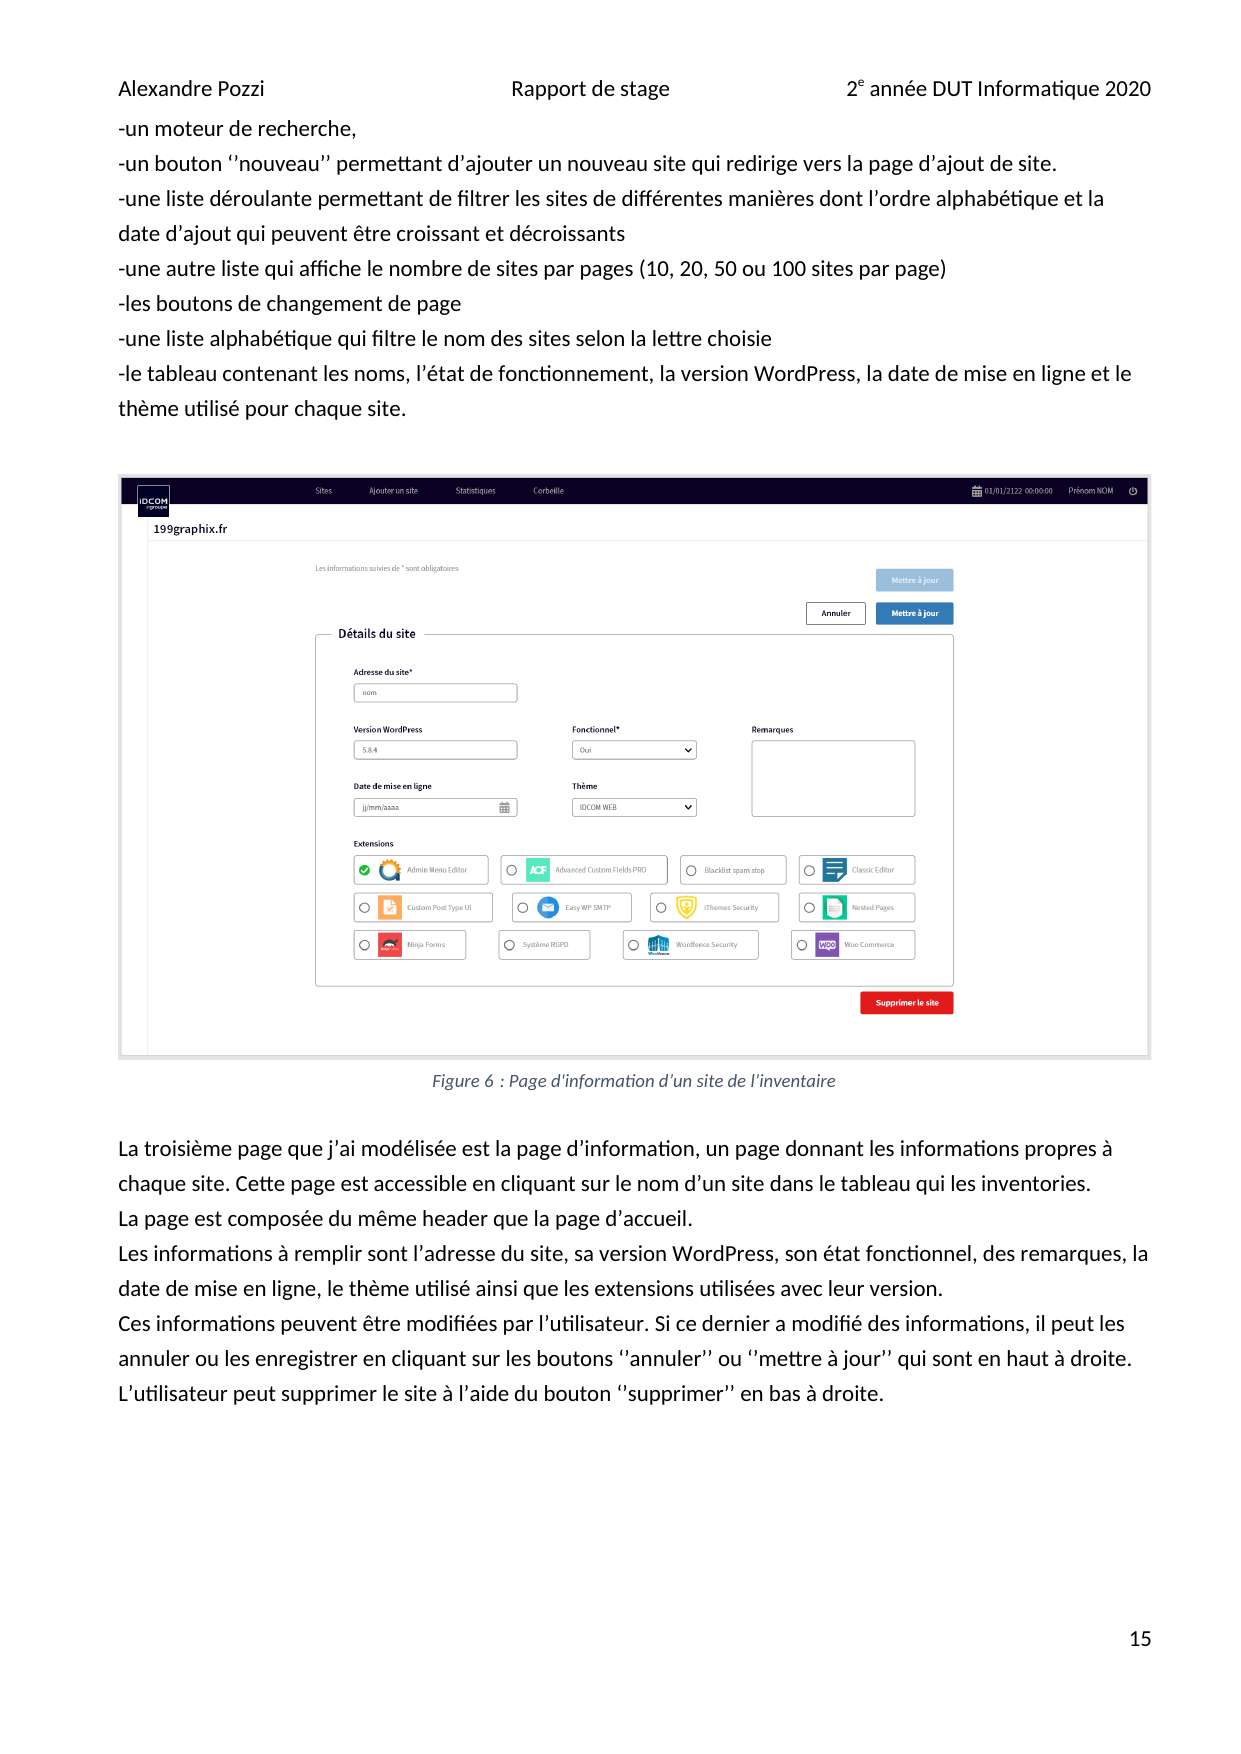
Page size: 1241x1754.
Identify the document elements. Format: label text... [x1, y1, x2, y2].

text -un moteur de recherche, [118, 114, 1152, 142]
text L’utilisateur peut supprimer le site à l’aide du bouton ‘’supprimer’’ en bas à droite. [118, 1379, 1152, 1407]
text Ces informations peuvent être modifiées par l’utilisateur. Si ce dernier a modifié des informations, il peut les annuler ou les enregistrer en cliquant sur les boutons ‘’annuler’’ ou ‘’mettre à jour’’ qui sont en haut à droite. [118, 1309, 1152, 1372]
text La page est composée du même header que la page d’accueil. [118, 1204, 1152, 1232]
text -le tableau contenant les noms, l’état de fonctionnement, la version WordPress, la date de mise en ligne et le thème utilisé pour chaque site. [118, 359, 1152, 422]
text La troisième page que j’ai modélisée est la page d’information, un page donnant les informations propres à chaque site. Cette page est accessible en cliquant sur le nom d’un site dans le tableau qui les inventories. [118, 1134, 1152, 1197]
text -les boutons de changement de page [118, 289, 1152, 317]
text -une liste déroulante permettant de filtrer les sites de différentes manières dont l’ordre alphabétique et la date d’ajout qui peuvent être croissant et décroissants [118, 184, 1152, 247]
text -un bouton ‘’nouveau’’ permettant d’ajouter un nouveau site qui redirige vers la page d’ajout de site. [118, 149, 1152, 177]
picture [118, 474, 1152, 1060]
text -une autre liste qui affiche le nombre de sites par pages (10, 20, 50 ou 100 sites par page) [118, 254, 1152, 282]
text Les informations à remplir sont l’adresse du site, sa version WordPress, son état fonctionnel, des remarques, la date de mise en ligne, le thème utilisé ainsi que les extensions utilisées avec leur version. [118, 1239, 1152, 1302]
text -une liste alphabétique qui filtre le nom des sites selon la lettre choisie [118, 324, 1152, 352]
